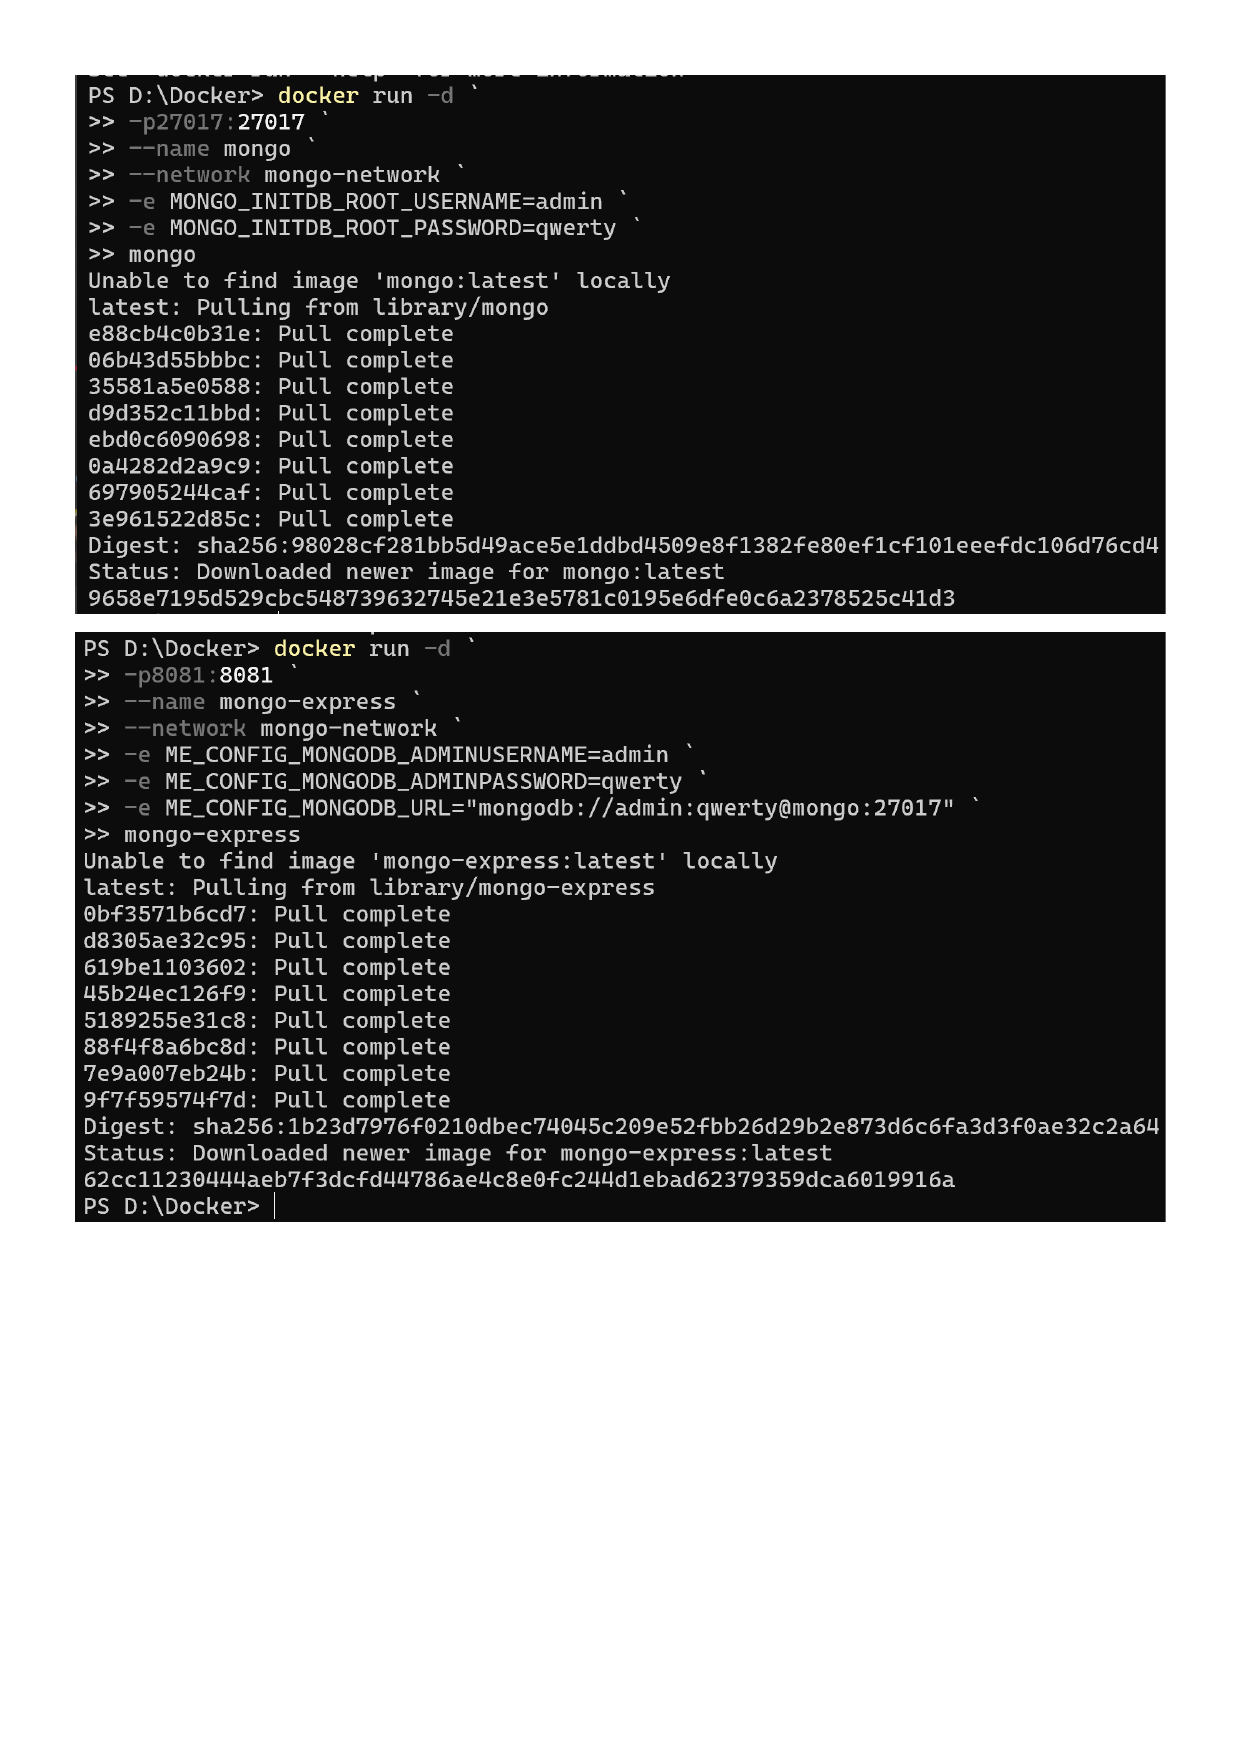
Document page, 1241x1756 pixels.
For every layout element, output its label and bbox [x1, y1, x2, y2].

picture [75, 75, 1166, 614]
picture [75, 632, 1166, 1222]
